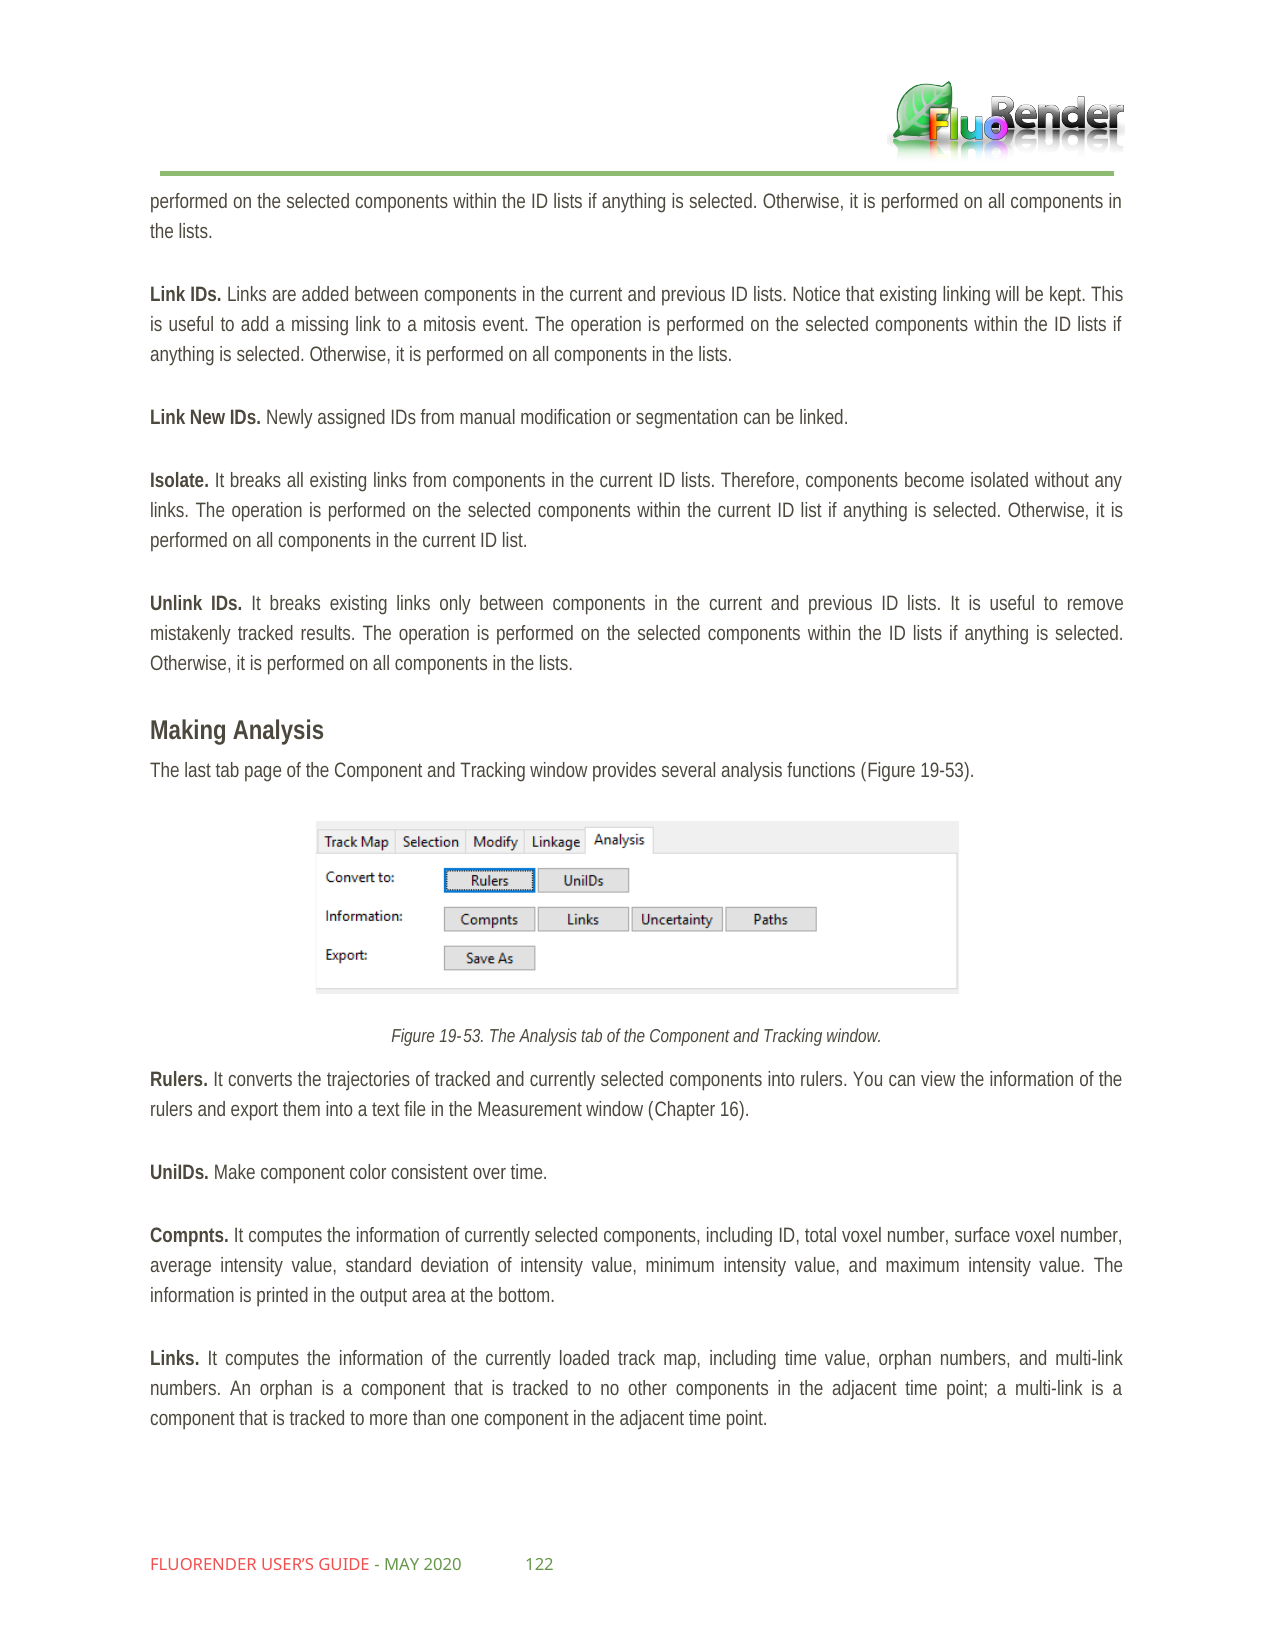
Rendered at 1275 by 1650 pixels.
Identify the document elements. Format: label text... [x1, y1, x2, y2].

text Link New IDs. Newly assigned IDs from manual modification or segmentation can be linked. [150, 405, 1125, 429]
text Unlink IDs. It breaks existing links only between components in the current and previous ID lists. It is useful to remove mistakenly tracked results. The operation is performed on the selected components within the ID lists if anything is selected. Otherwise, it is performed on all components in the lists. [150, 591, 1125, 675]
text Isolate. It breaks all existing links from components in the current ID lists. Therefore, components become isolated without any links. The operation is performed on the selected components within the current ID list if anything is selected. Otherwise, it is performed on all components in the current ID list. [150, 468, 1125, 552]
text UniIDs. Make component color consistent over time. [150, 1160, 1125, 1184]
picture [315, 821, 960, 994]
text Compnts. It computes the information of currently selected components, including ID, total voxel number, surface voxel number, average intensity value, standard deviation of intensity value, minimum intensity value, and maximum intensity value. The information is printed in the output area at the bottom. [150, 1223, 1125, 1307]
text Links. It computes the information of the currently loaded track map, including time value, orphan numbers, and multi-link numbers. An orphan is a component that is tracked to no other components in the adjacent time point; a multi-link is a component that is tracked to more than one component in the adjacent time point. [150, 1346, 1125, 1430]
subtitle Making Analysis [150, 714, 1125, 745]
picture [887, 75, 1125, 165]
text Rulers. It converts the trajectories of tracked and currently selected components into rulers. You can view the information of the rulers and export them into a text file in the Measurement window (Chapter 16). [150, 1067, 1125, 1121]
text Link IDs. Links are added between components in the current and previous ID lists. Notice that existing linking will be kept. This is useful to add a missing link to a mitosis event. The operation is performed on the selected components within the ID lists if anything is selected. Otherwise, it is performed on all components in the lists. [150, 282, 1125, 366]
